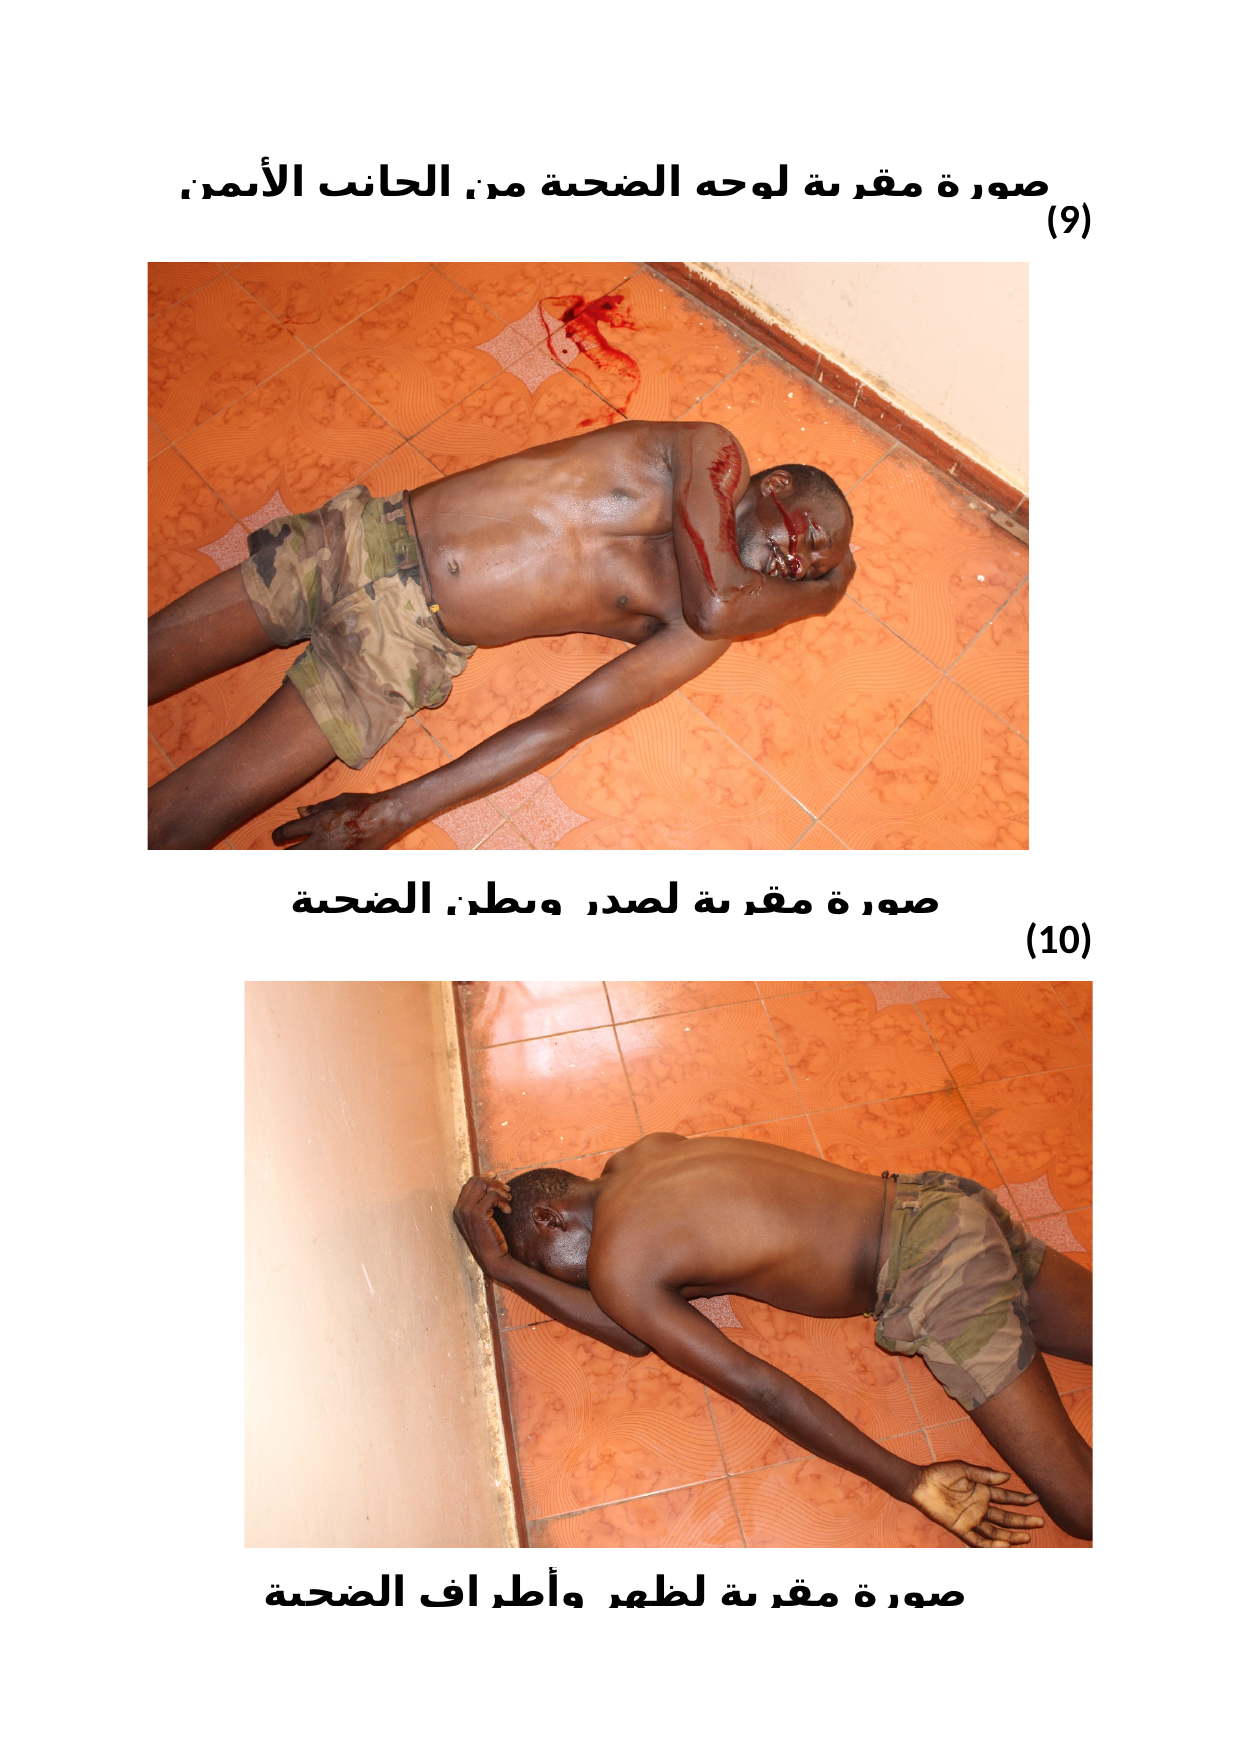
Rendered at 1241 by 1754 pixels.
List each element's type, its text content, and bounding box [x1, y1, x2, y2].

text (9) [148, 193, 1093, 244]
picture [147, 262, 1029, 850]
text (10) [148, 913, 1093, 963]
picture [244, 981, 1093, 1548]
